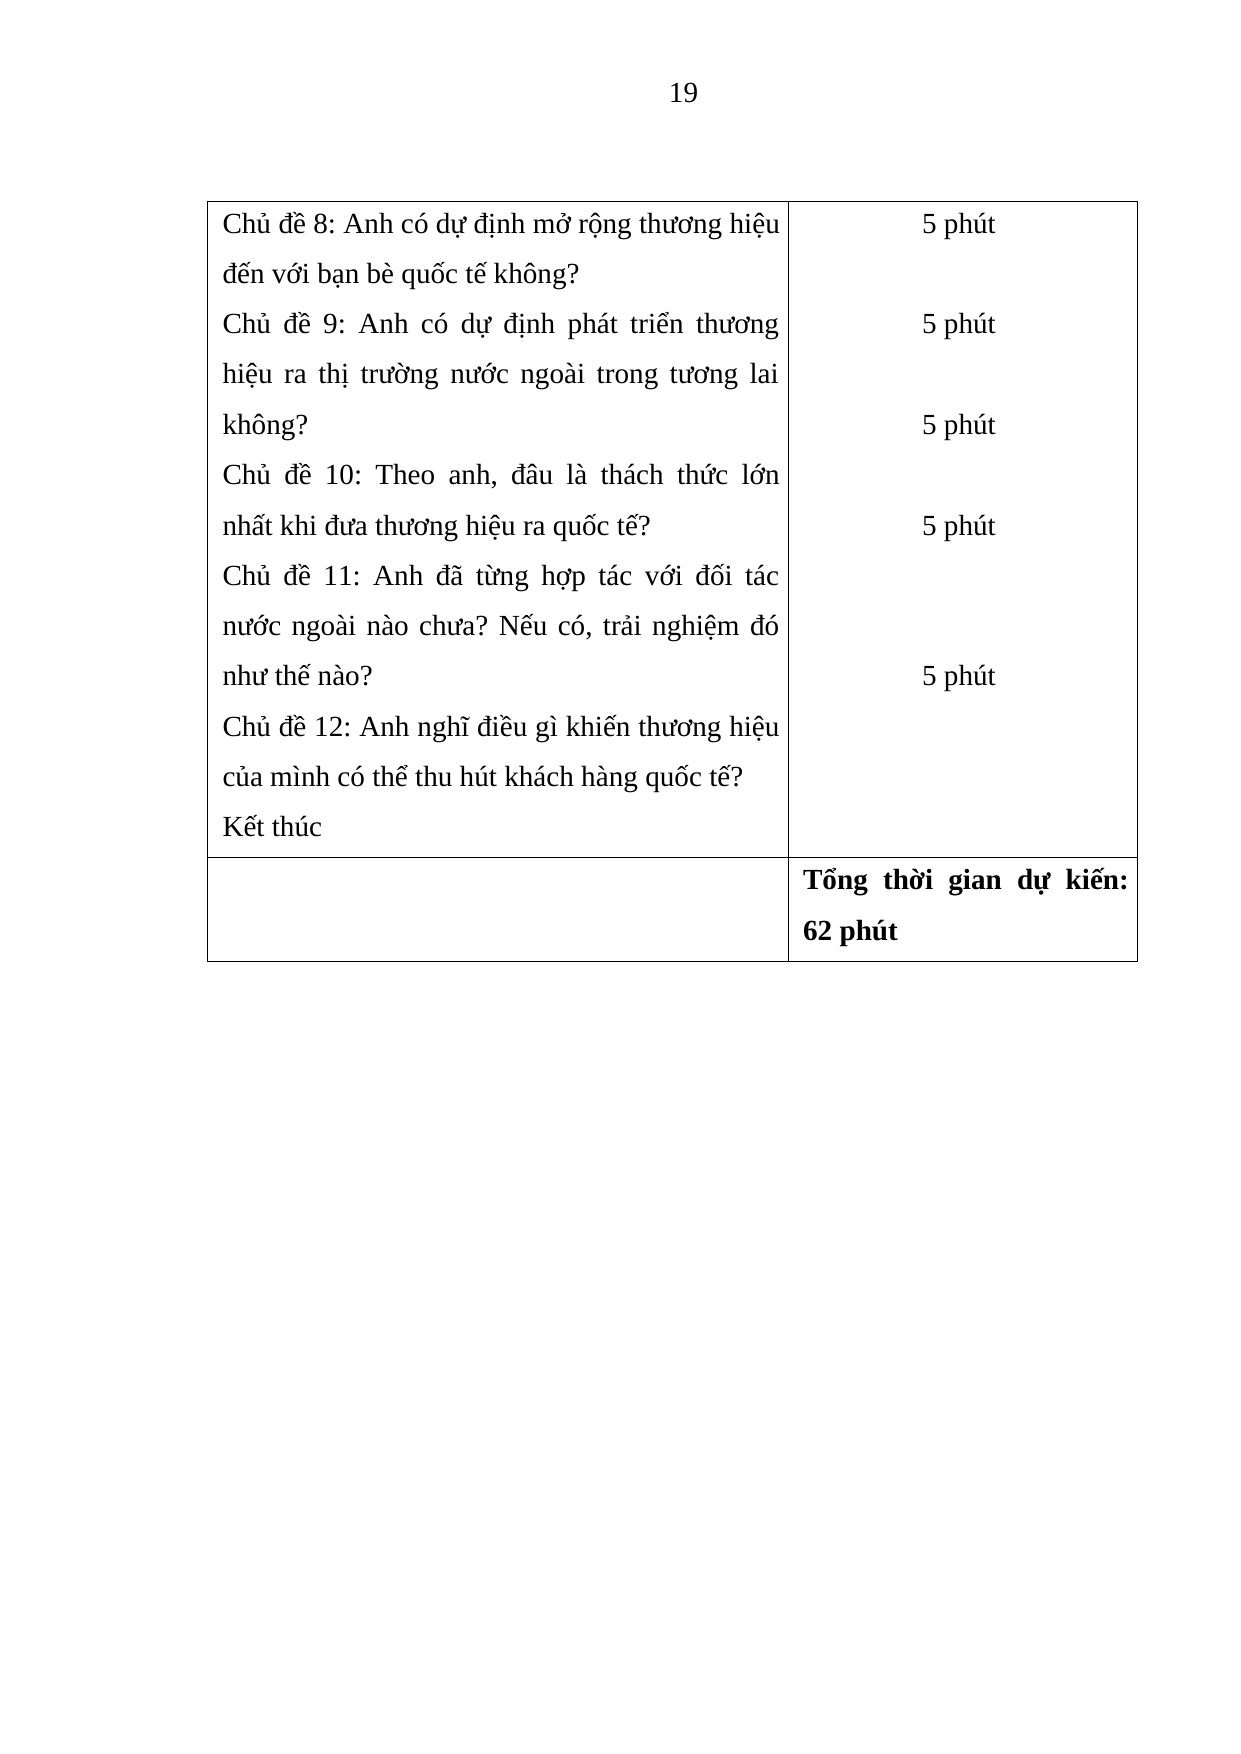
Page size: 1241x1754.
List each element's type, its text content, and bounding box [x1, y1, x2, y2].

table_cell [208, 858, 788, 961]
table_cell Tổng thời gian dự kiến: 62 phút [789, 858, 1137, 961]
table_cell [789, 202, 1137, 857]
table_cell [208, 202, 788, 857]
